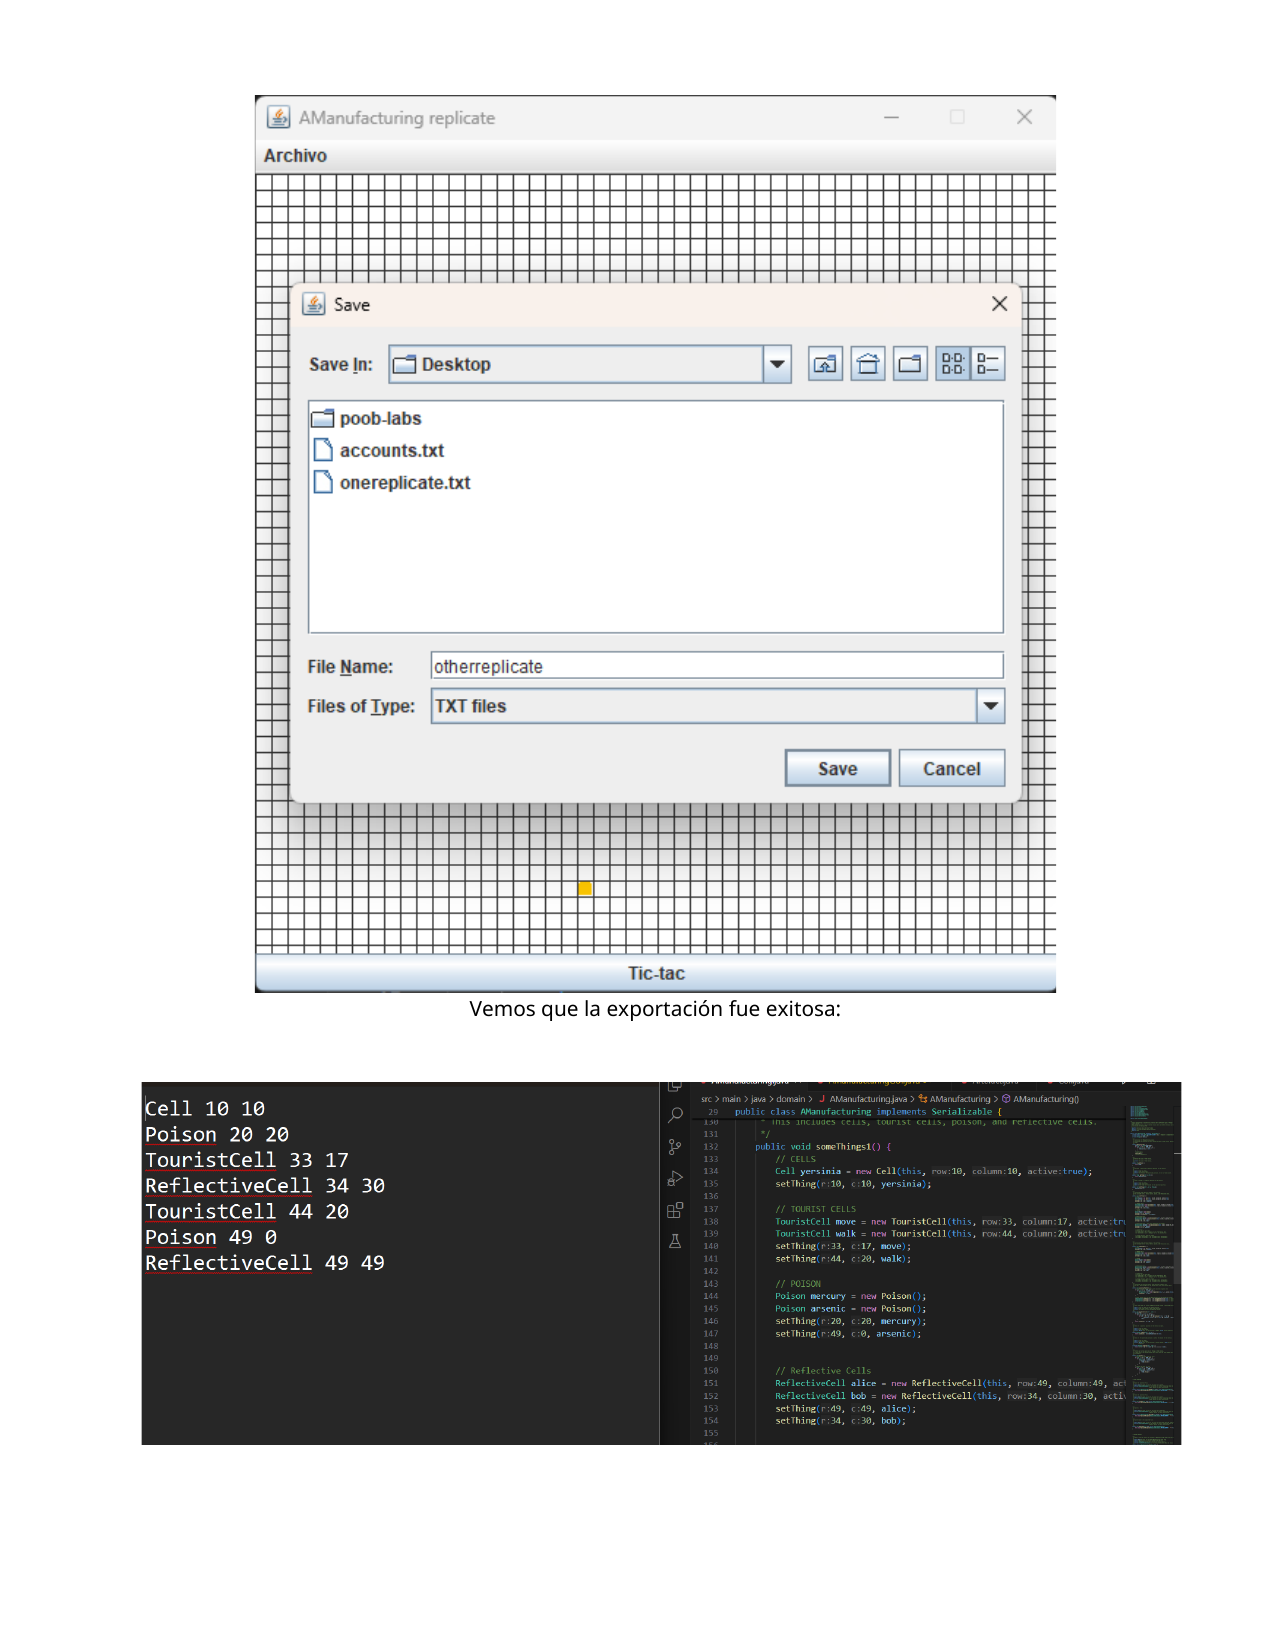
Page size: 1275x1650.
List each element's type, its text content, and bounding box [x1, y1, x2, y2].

text Vemos que la exportación fue exitosa: [142, 994, 1169, 1022]
picture [141, 1082, 1182, 1445]
picture [254, 95, 1057, 993]
